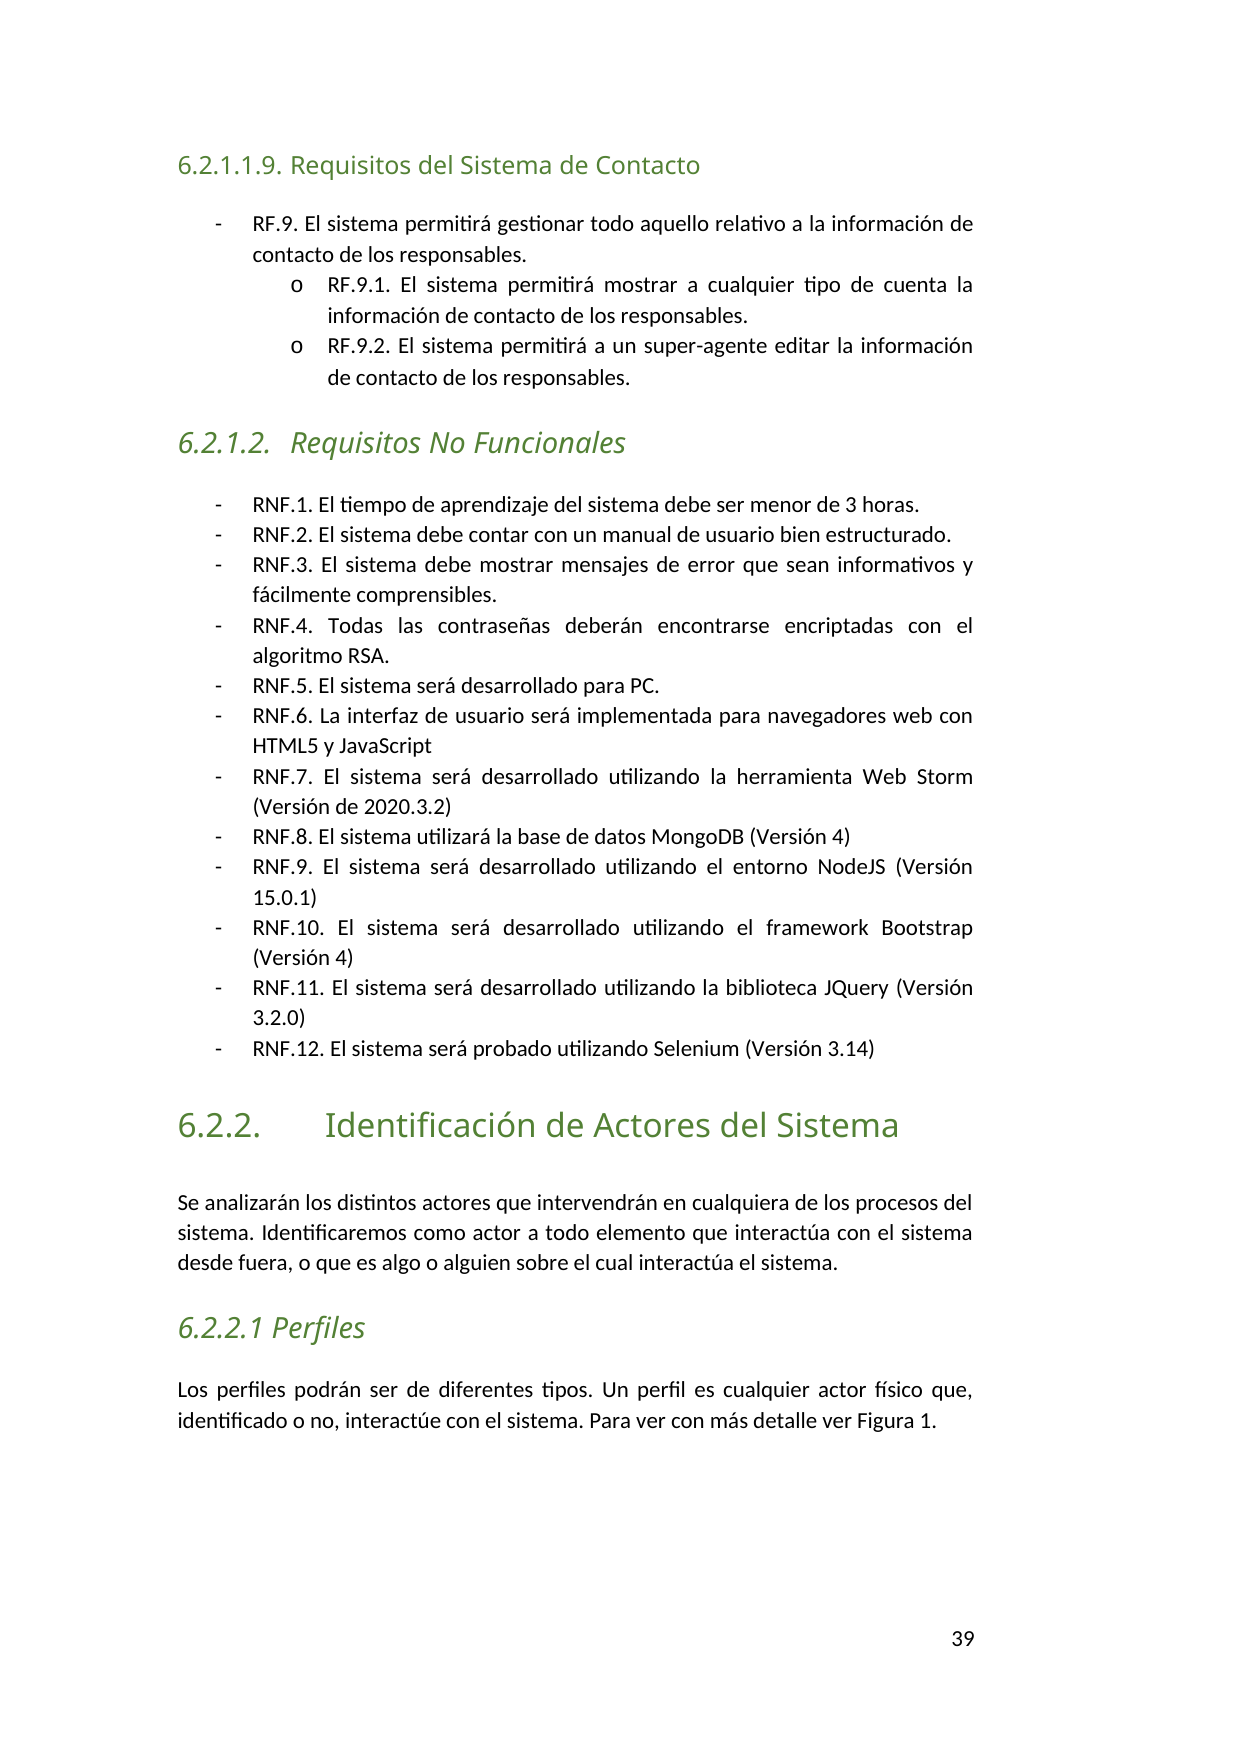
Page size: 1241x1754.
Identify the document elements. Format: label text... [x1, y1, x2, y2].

list RNF.8. El sistema utilizará la base de datos MongoDB (Versión 4) [215, 822, 974, 850]
list RNF.2. El sistema debe contar con un manual de usuario bien estructurado. [215, 520, 974, 548]
list RF.9.2. El sistema permitirá a un super-agente editar la información de contacto de los responsables. [290, 331, 974, 391]
list RNF.11. El sistema será desarrollado utilizando la biblioteca JQuery (Versión 3.2.0) [215, 973, 974, 1032]
text Se analizarán los distintos actores que intervendrán en cualquiera de los procesos del sistema. Identificaremos como actor a todo elemento que interactúa con el sistema desde fuera, o que es algo o alguien sobre el cual interactúa el sistema. [177, 1188, 974, 1276]
list RNF.4. Todas las contraseñas deberán encontrarse encriptadas con el algoritmo RSA. [215, 611, 974, 669]
list RNF.10. El sistema será desarrollado utilizando el framework Bootstrap (Versión 4) [215, 913, 974, 971]
subtitle Requisitos del Sistema de Contacto [177, 148, 974, 182]
list RNF.3. El sistema debe mostrar mensajes de error que sean informativos y fácilmente comprensibles. [215, 550, 974, 609]
list RNF.12. El sistema será probado utilizando Selenium (Versión 3.14) [215, 1034, 974, 1062]
list RNF.9. El sistema será desarrollado utilizando el entorno NodeJS (Versión 15.0.1) [215, 852, 974, 911]
text Los perfiles podrán ser de diferentes tipos. Un perfil es cualquier actor físico que, identificado o no, interactúe con el sistema. Para ver con más detalle ver Figura 1. [177, 1376, 974, 1434]
list RF.9.1. El sistema permitirá mostrar a cualquier tipo de cuenta la información de contacto de los responsables. [290, 270, 974, 329]
list RNF.6. La interfaz de usuario será implementada para navegadores web con HTML5 y JavaScript [215, 701, 974, 760]
list RNF.7. El sistema será desarrollado utilizando la herramienta Web Storm (Versión de 2020.3.2) [215, 762, 974, 820]
subtitle Identificación de Actores del Sistema [177, 1101, 974, 1147]
list RNF.1. El tiempo de aprendizaje del sistema debe ser menor de 3 horas. [215, 490, 974, 518]
subtitle 6.2.2.1 Perfiles [177, 1308, 974, 1347]
subtitle Requisitos No Funcionales [177, 422, 974, 462]
list RF.9. El sistema permitirá gestionar todo aquello relativo a la información de contacto de los responsables. [215, 209, 974, 268]
list RNF.5. El sistema será desarrollado para PC. [215, 671, 974, 699]
